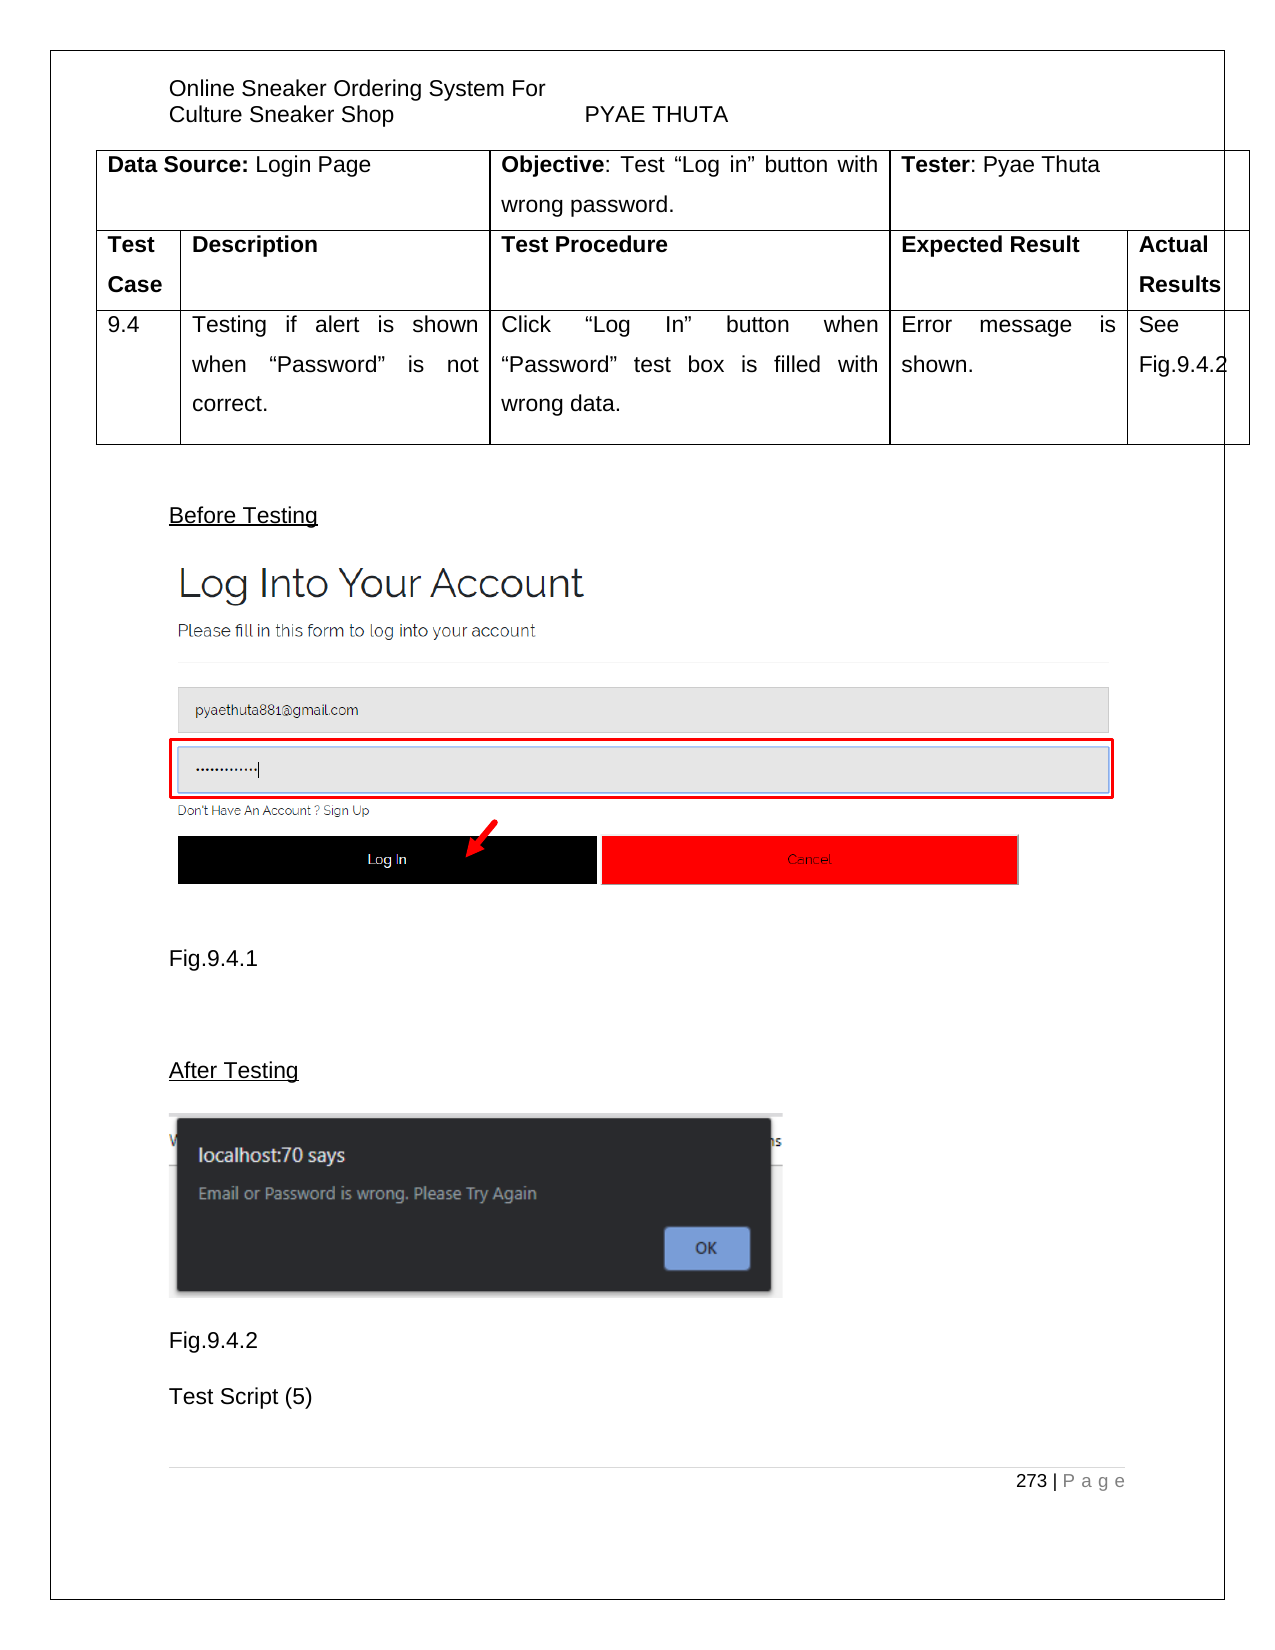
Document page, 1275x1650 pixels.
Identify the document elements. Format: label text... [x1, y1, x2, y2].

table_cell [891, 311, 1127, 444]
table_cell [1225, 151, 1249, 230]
text Test Script (5) [169, 1383, 1125, 1409]
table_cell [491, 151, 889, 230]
picture [168, 557, 1125, 916]
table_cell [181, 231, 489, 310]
text Before Testing [169, 502, 1125, 528]
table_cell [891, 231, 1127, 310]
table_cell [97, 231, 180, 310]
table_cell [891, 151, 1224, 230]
picture [168, 1113, 783, 1298]
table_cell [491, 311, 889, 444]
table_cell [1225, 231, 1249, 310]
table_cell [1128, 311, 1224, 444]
text Fig.9.4.1 [169, 945, 1125, 971]
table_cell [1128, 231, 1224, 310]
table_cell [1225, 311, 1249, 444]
text After Testing [169, 1057, 1125, 1084]
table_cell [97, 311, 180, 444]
text Fig.9.4.2 [169, 1327, 1125, 1353]
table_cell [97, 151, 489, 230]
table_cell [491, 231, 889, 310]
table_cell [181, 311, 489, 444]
